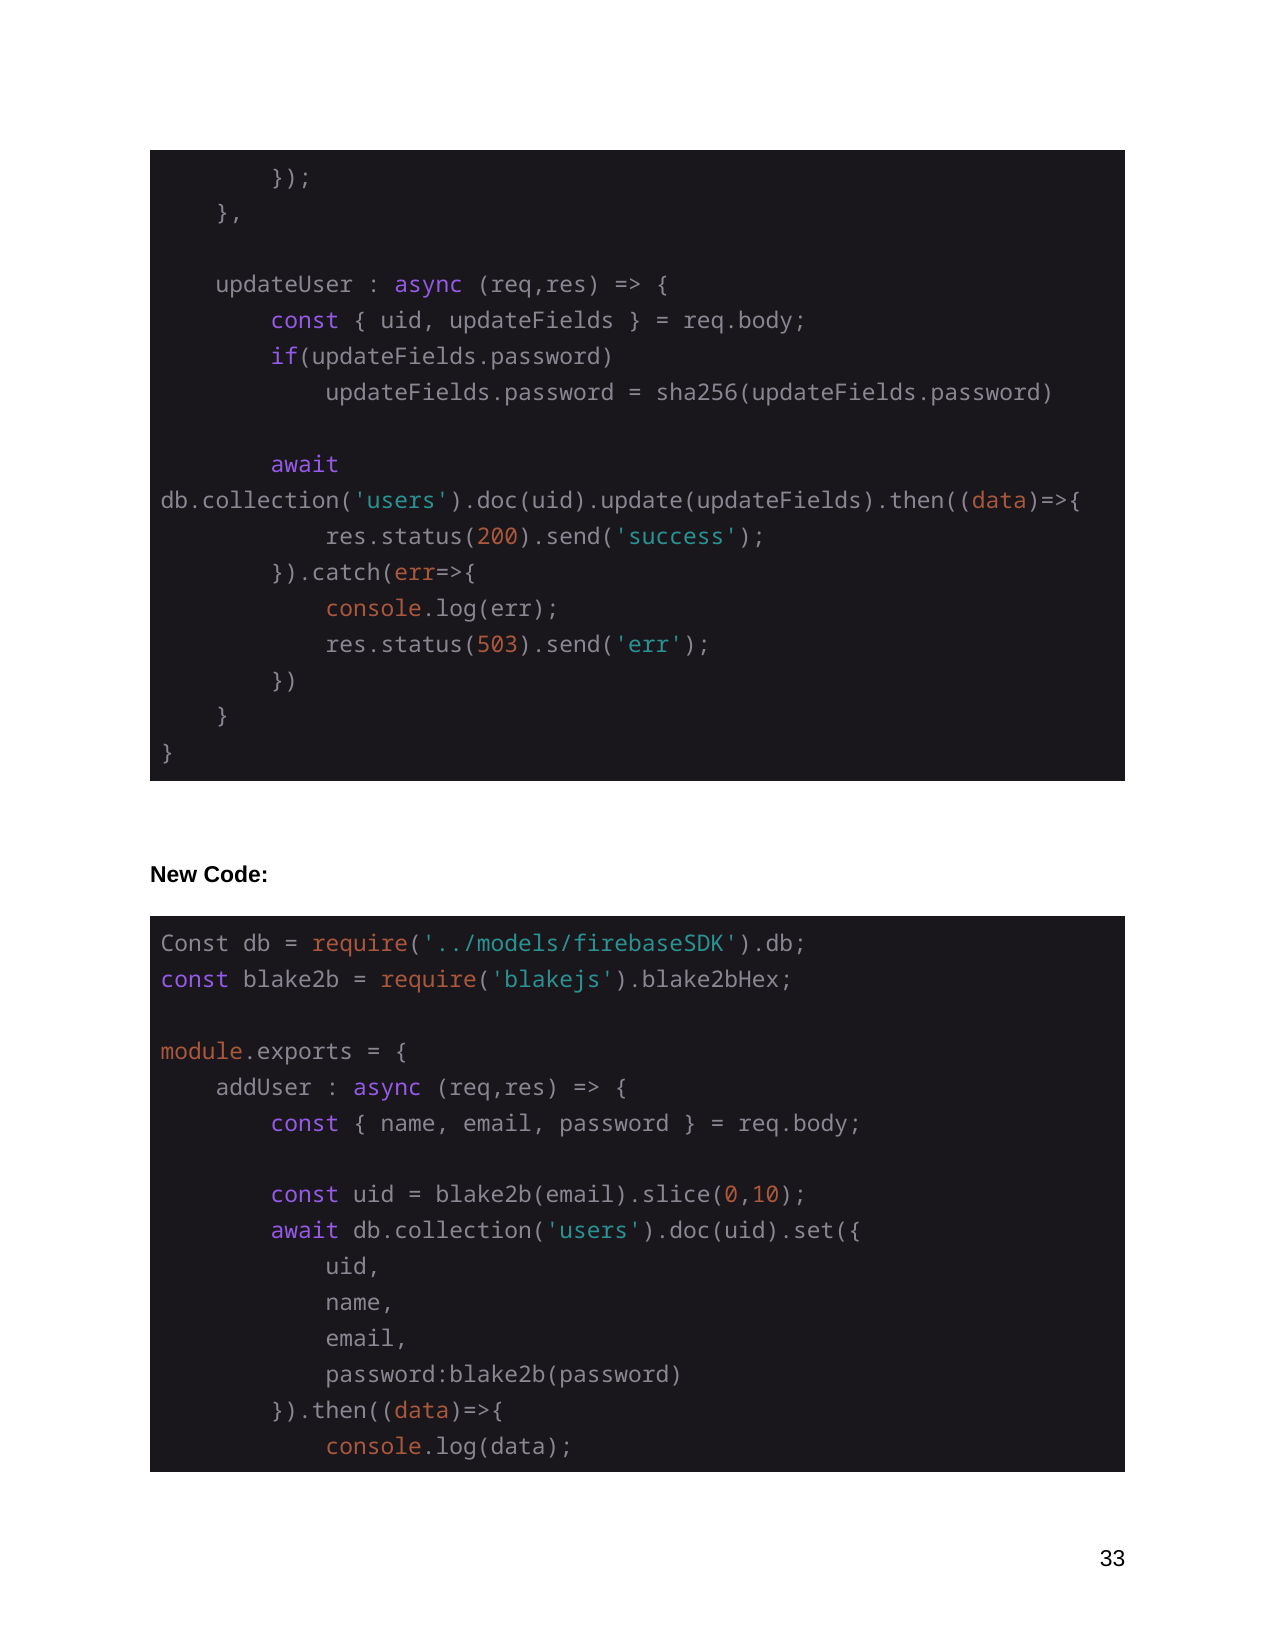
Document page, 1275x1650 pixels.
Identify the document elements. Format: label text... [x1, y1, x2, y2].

text New Code: [150, 861, 1125, 887]
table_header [150, 150, 1125, 781]
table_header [150, 916, 1125, 1472]
